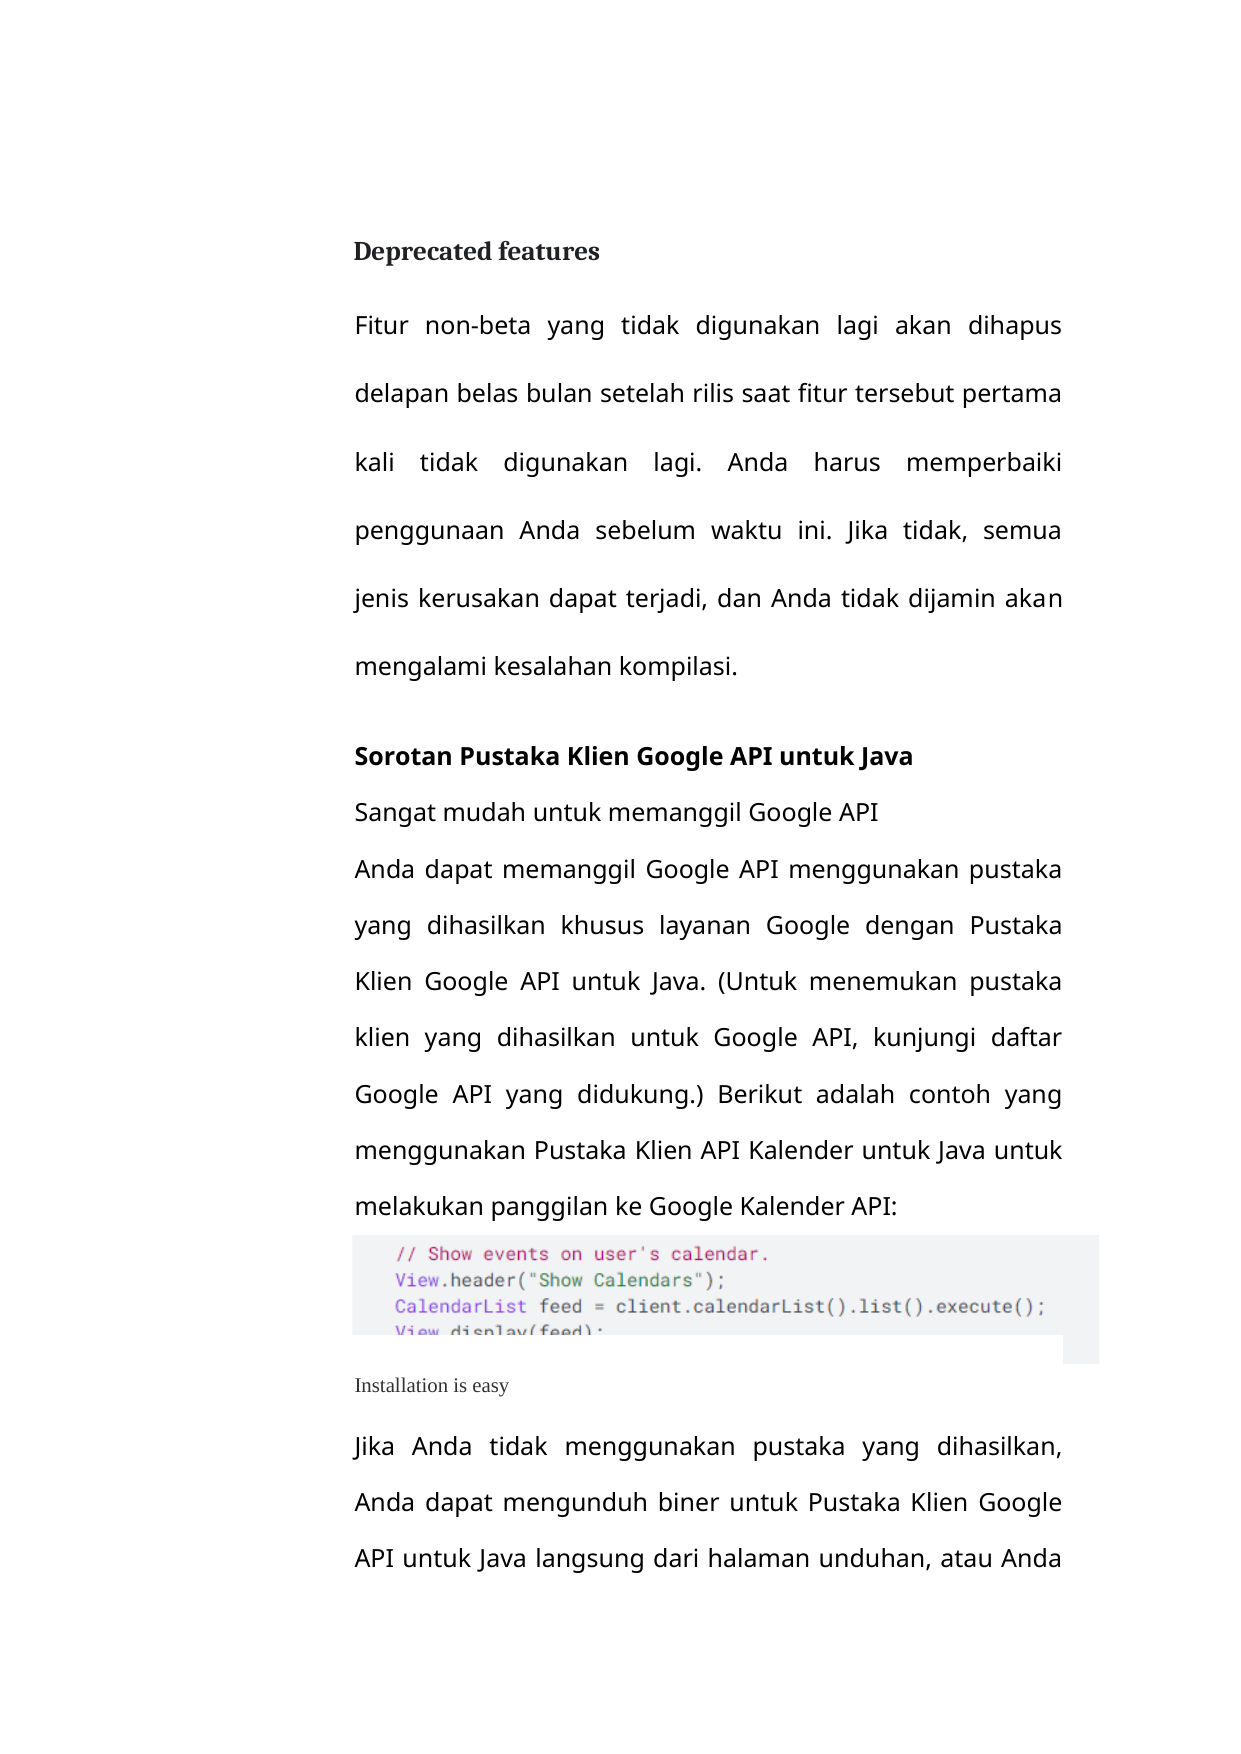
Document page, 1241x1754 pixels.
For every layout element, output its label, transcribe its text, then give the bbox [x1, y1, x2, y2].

text Sangat mudah untuk memanggil Google API [354, 773, 1063, 829]
picture [345, 1235, 1100, 1364]
text Sorotan Pustaka Klien Google API untuk Java [354, 717, 1063, 773]
text Installation is easy [236, 1373, 1063, 1397]
subtitle Fitur non-beta yang tidak digunakan lagi akan dihapus delapan belas bulan setelah rilis saat fitur tersebut pertama kali tidak digunakan lagi. Anda harus memperbaiki penggunaan Anda sebelum waktu ini. Jika tidak, semua jenis kerusakan dapat terjadi, dan Anda tidak dijamin akan mengalami kesalahan kompilasi. [354, 308, 1063, 683]
text Anda dapat memanggil Google API menggunakan pustaka yang dihasilkan khusus layanan Google dengan Pustaka Klien Google API untuk Java. (Untuk menemukan pustaka klien yang dihasilkan untuk Google API, kunjungi daftar Google API yang didukung.) Berikut adalah contoh yang menggunakan Pustaka Klien API Kalender untuk Java untuk melakukan panggilan ke Google Kalender API: [354, 829, 1063, 1223]
subtitle Deprecated features [353, 236, 1063, 267]
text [354, 1406, 1063, 1575]
